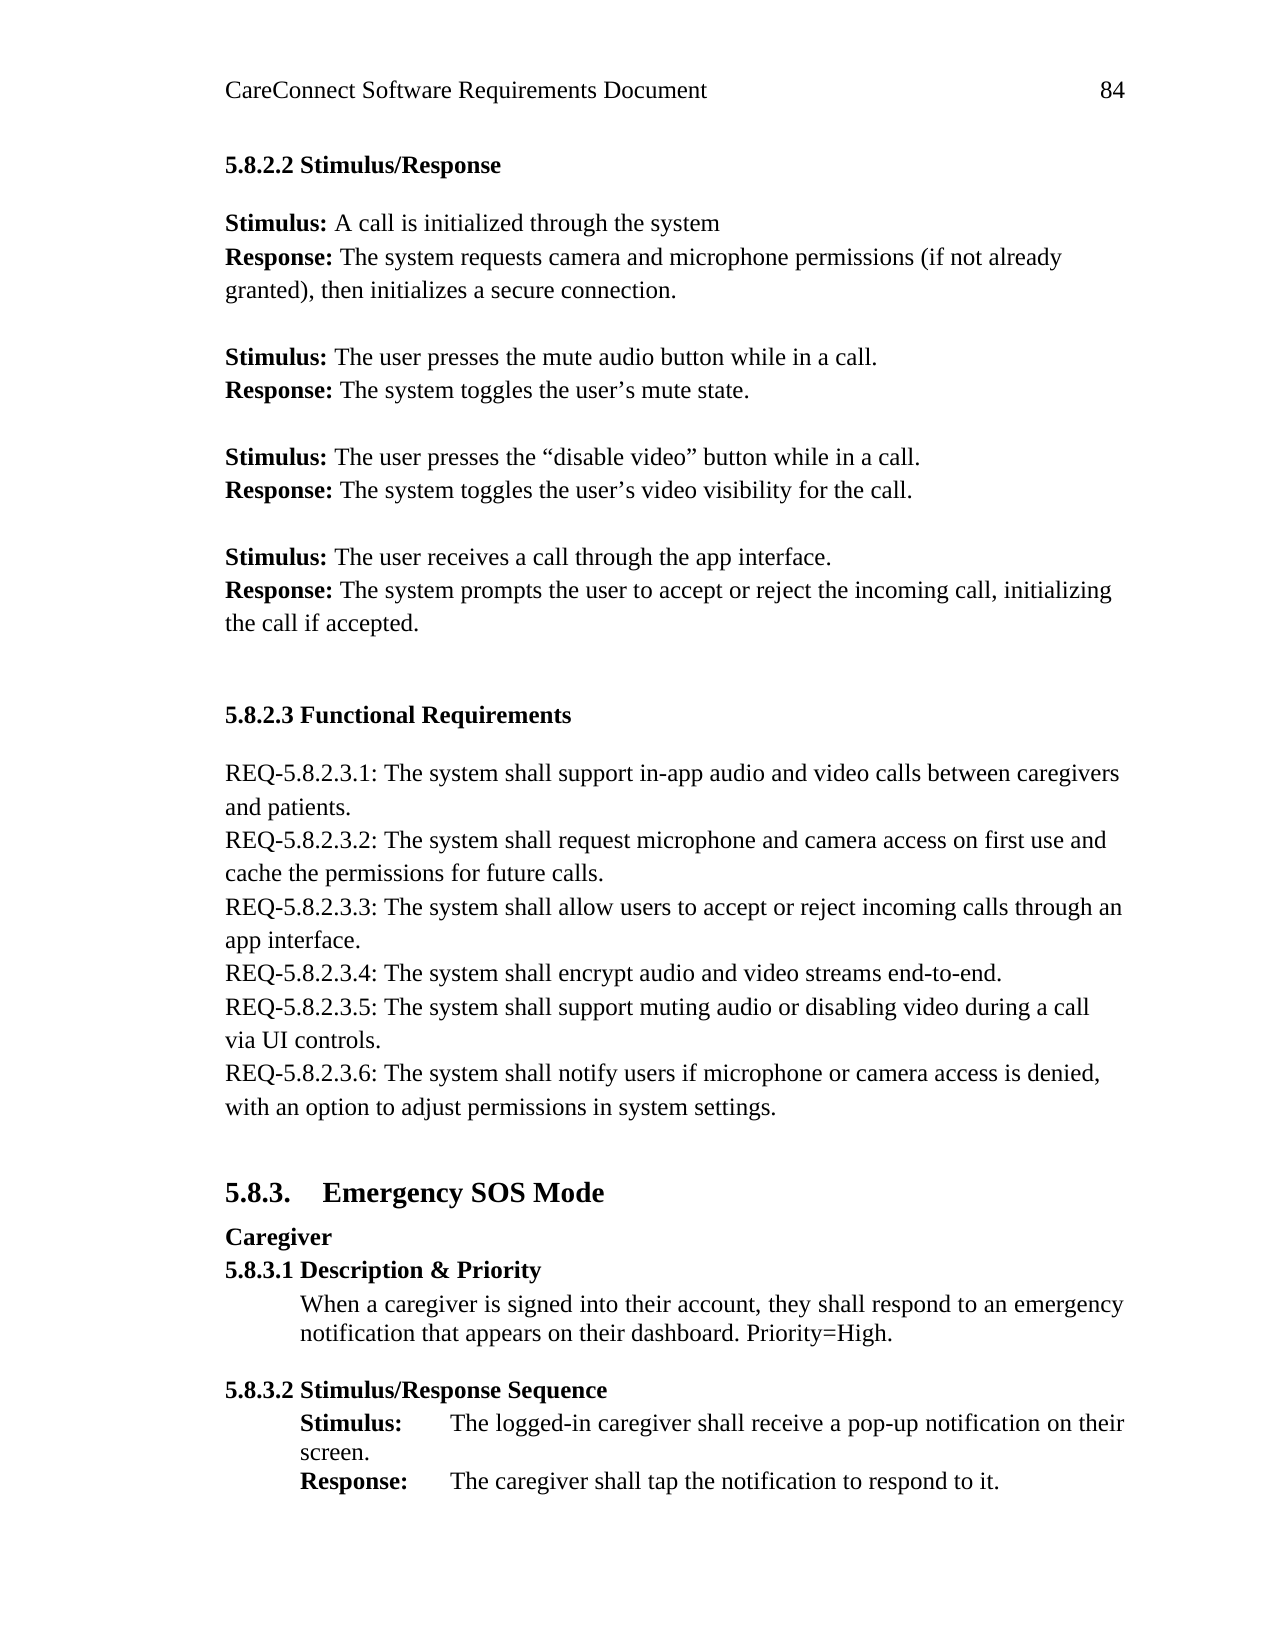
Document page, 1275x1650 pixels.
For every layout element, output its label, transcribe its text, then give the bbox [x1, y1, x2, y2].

text Stimulus: The user receives a call through the app interface. [225, 542, 1125, 570]
text Response: The system requests camera and microphone permissions (if not already granted), then initializes a secure connection. [225, 242, 1125, 304]
text Stimulus: The user presses the “disable video” button while in a call. [225, 442, 1125, 470]
text When a caregiver is signed into their account, they shall respond to an emergency notification that appears on their dashboard. Priority=High. [300, 1289, 1125, 1346]
text REQ-5.8.2.3.4: The system shall encrypt audio and video streams end-to-end. [225, 958, 1125, 987]
subtitle Emergency SOS Mode [225, 1175, 1125, 1208]
subtitle 5.8.2.2 Stimulus/Response [225, 150, 1125, 179]
text REQ-5.8.2.3.1: The system shall support in-app audio and video calls between caregivers and patients. [225, 758, 1125, 820]
subtitle 5.8.2.3 Functional Requirements [225, 700, 1125, 729]
text Response: The system prompts the user to accept or reject the incoming call, initializing the call if accepted. [225, 575, 1125, 637]
text Response: The caregiver shall tap the notification to respond to it. [300, 1466, 1125, 1495]
text REQ-5.8.2.3.6: The system shall notify users if microphone or camera access is denied, with an option to adjust permissions in system settings. [225, 1058, 1125, 1120]
text 5.8.3.1 Description & Priority [225, 1256, 1125, 1284]
text Stimulus: A call is initialized through the system [225, 208, 1125, 237]
text Response: The system toggles the user’s mute state. [225, 375, 1125, 404]
text REQ-5.8.2.3.5: The system shall support muting audio or disabling video during a call via UI controls. [225, 992, 1125, 1054]
text Response: The system toggles the user’s video visibility for the call. [225, 475, 1125, 504]
text Stimulus: The logged-in caregiver shall receive a pop-up notification on their screen. [300, 1408, 1125, 1466]
text REQ-5.8.2.3.3: The system shall allow users to accept or reject incoming calls through an app interface. [225, 892, 1125, 954]
text Caregiver [225, 1222, 1125, 1251]
text Stimulus: The user presses the mute audio button while in a call. [225, 342, 1125, 370]
text 5.8.3.2 Stimulus/Response Sequence [225, 1375, 1125, 1404]
text REQ-5.8.2.3.2: The system shall request microphone and camera access on first use and cache the permissions for future calls. [225, 825, 1125, 887]
